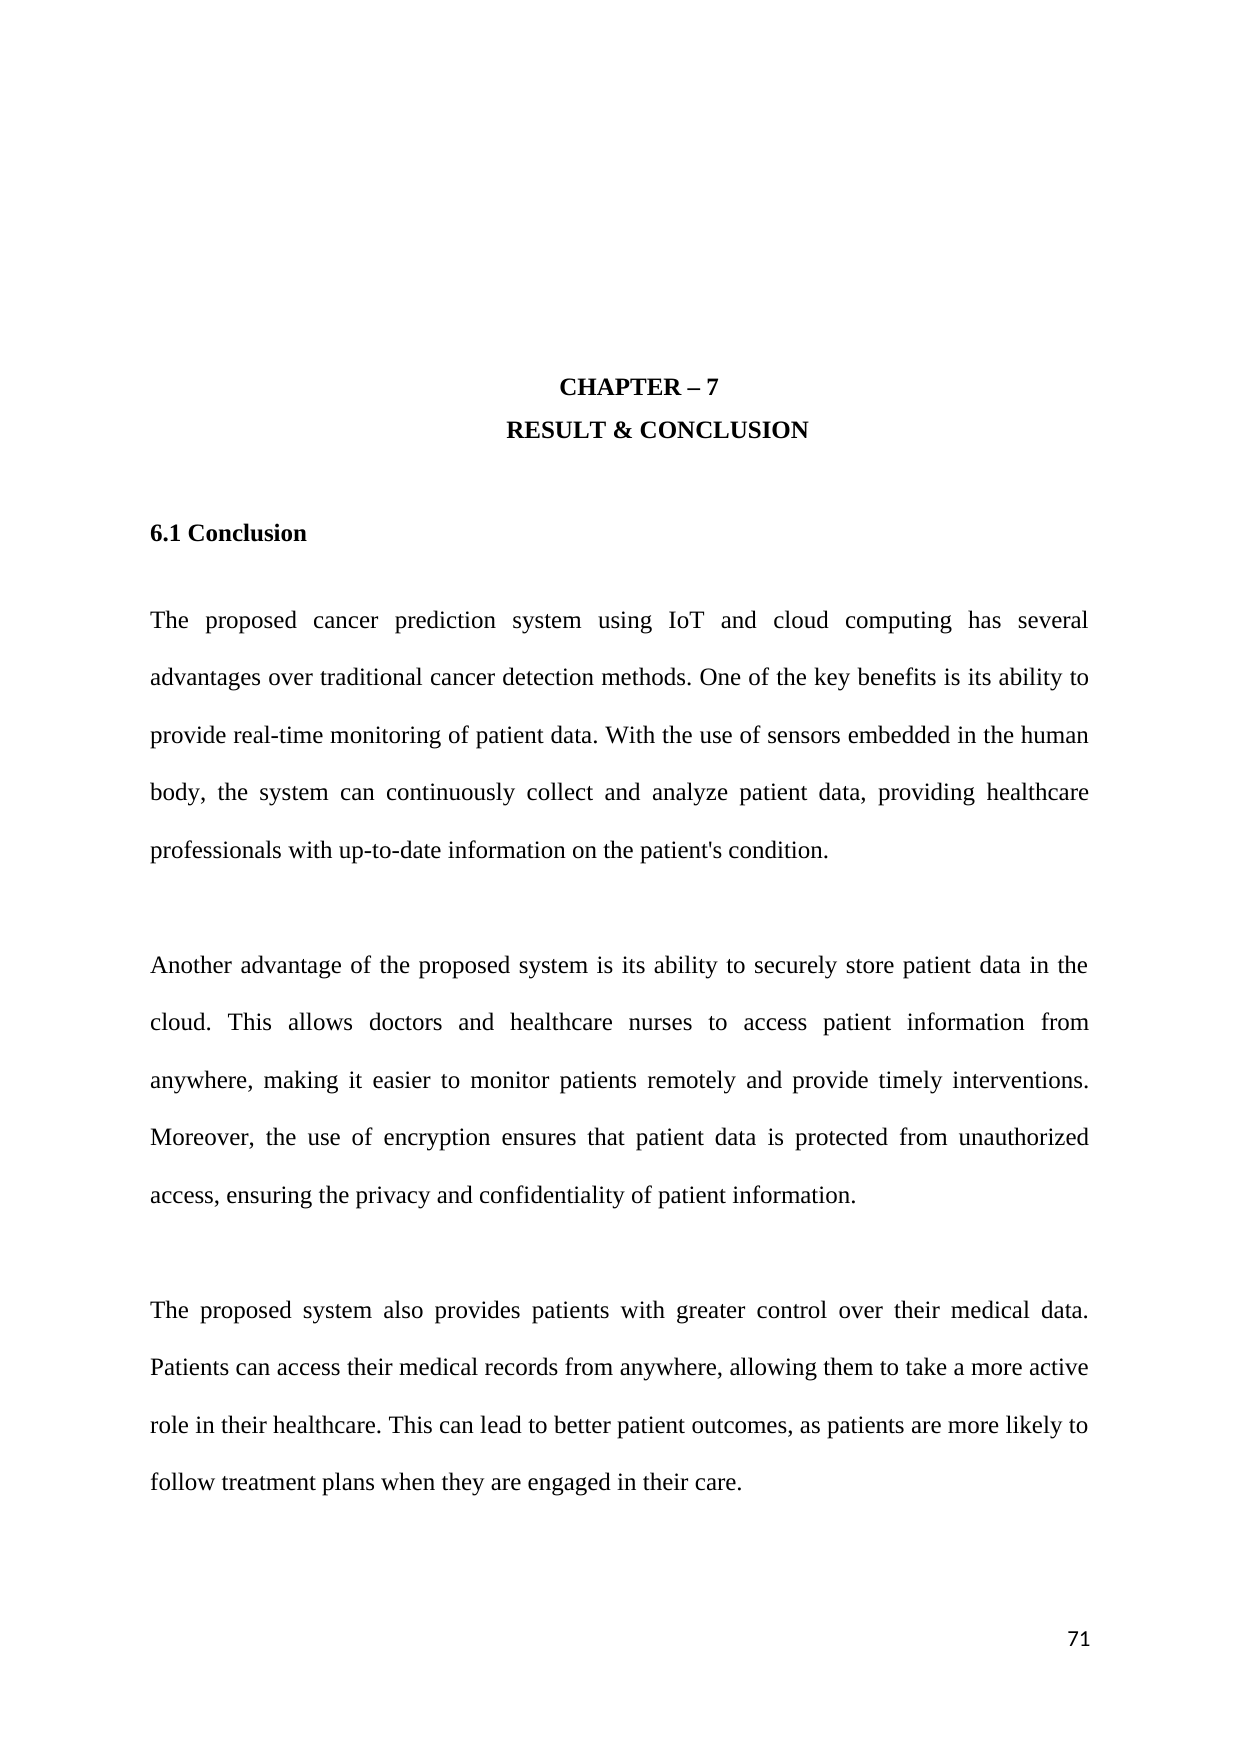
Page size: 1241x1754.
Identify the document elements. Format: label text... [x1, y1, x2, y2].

text CHAPTER – 7 [187, 372, 1090, 401]
text The proposed cancer prediction system using IoT and cloud computing has several advantages over traditional cancer detection methods. One of the key benefits is its ability to provide real-time monitoring of patient data. With the use of sensors embedded in the human body, the system can continuously collect and analyze patient data, providing healthcare professionals with up-to-date information on the patient's condition. [150, 605, 1090, 863]
text Another advantage of the proposed system is its ability to securely store patient data in the cloud. This allows doctors and healthcare nurses to access patient information from anywhere, making it easier to monitor patients remotely and provide timely interventions. Moreover, the use of encryption ensures that patient data is protected from unauthorized access, ensuring the privacy and confidentiality of patient information. [150, 950, 1090, 1208]
text RESULT & CONCLUSION [187, 416, 1090, 444]
text The proposed system also provides patients with greater control over their medical data. Patients can access their medical records from anywhere, allowing them to take a more active role in their healthcare. This can lead to better patient outcomes, as patients are more likely to follow treatment plans when they are engaged in their care. [150, 1295, 1090, 1496]
list Conclusion [150, 518, 1090, 547]
